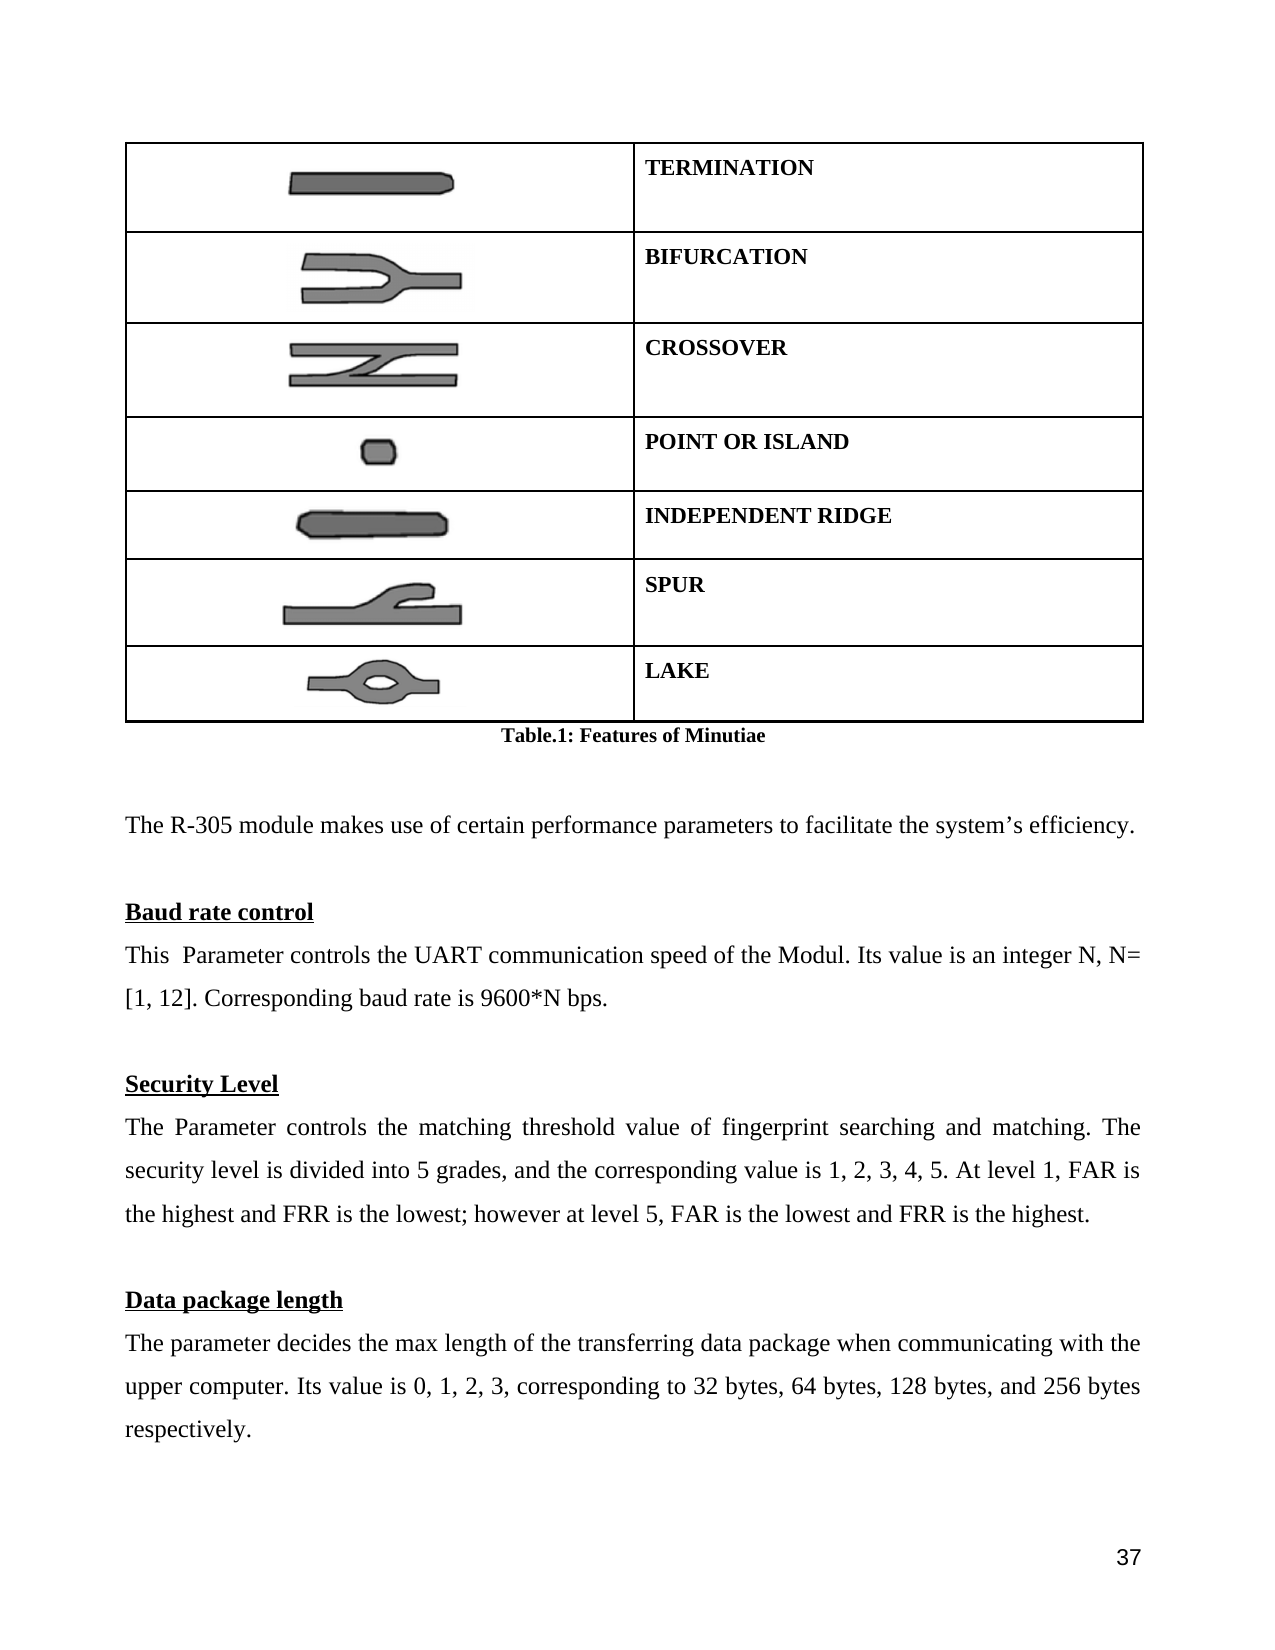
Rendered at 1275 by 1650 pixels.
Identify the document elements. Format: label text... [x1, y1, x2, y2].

picture [296, 428, 465, 480]
table_cell [127, 233, 633, 322]
table_cell SPUR [635, 560, 1142, 645]
picture [277, 334, 483, 400]
text Table.1: Features of Minutiae [125, 723, 1142, 747]
table_cell [127, 418, 633, 490]
table_cell [127, 324, 633, 416]
table_cell INDEPENDENT RIDGE [635, 492, 1142, 558]
text Baud rate control [125, 897, 1142, 926]
table_cell [127, 492, 633, 558]
picture [285, 243, 475, 312]
text This Parameter controls the UART communication speed of the Modul. Its value is an integer N, N= [1, 12]. Corresponding baud rate is 9600*N bps. [125, 940, 1142, 1012]
picture [293, 657, 467, 707]
table_cell POINT OR ISLAND [635, 418, 1142, 490]
text Security Level [125, 1069, 1142, 1098]
table_cell CROSSOVER [635, 324, 1142, 416]
picture [270, 570, 491, 635]
text The R-305 module makes use of certain performance parameters to facilitate the system’s efficiency. [125, 811, 1142, 839]
text The Parameter controls the matching threshold value of fingerprint searching and matching. The security level is divided into 5 grades, and the corresponding value is 1, 2, 3, 4, 5. At level 1, FAR is the highest and FRR is the lowest; however at level 5, FAR is the lowest and FRR is the highest. [125, 1112, 1142, 1227]
table_cell [127, 647, 633, 720]
table_header [127, 144, 633, 231]
table_cell BIFURCATION [635, 233, 1142, 322]
picture [268, 154, 493, 215]
table_cell LAKE [635, 647, 1142, 720]
text The parameter decides the max length of the transferring data package when communicating with the upper computer. Its value is 0, 1, 2, 3, corresponding to 32 bytes, 64 bytes, 128 bytes, and 256 bytes respectively. [125, 1328, 1142, 1443]
table_header TERMINATION [635, 144, 1142, 231]
table_cell [127, 560, 633, 645]
text Data package length [125, 1285, 1142, 1314]
picture [291, 502, 470, 548]
